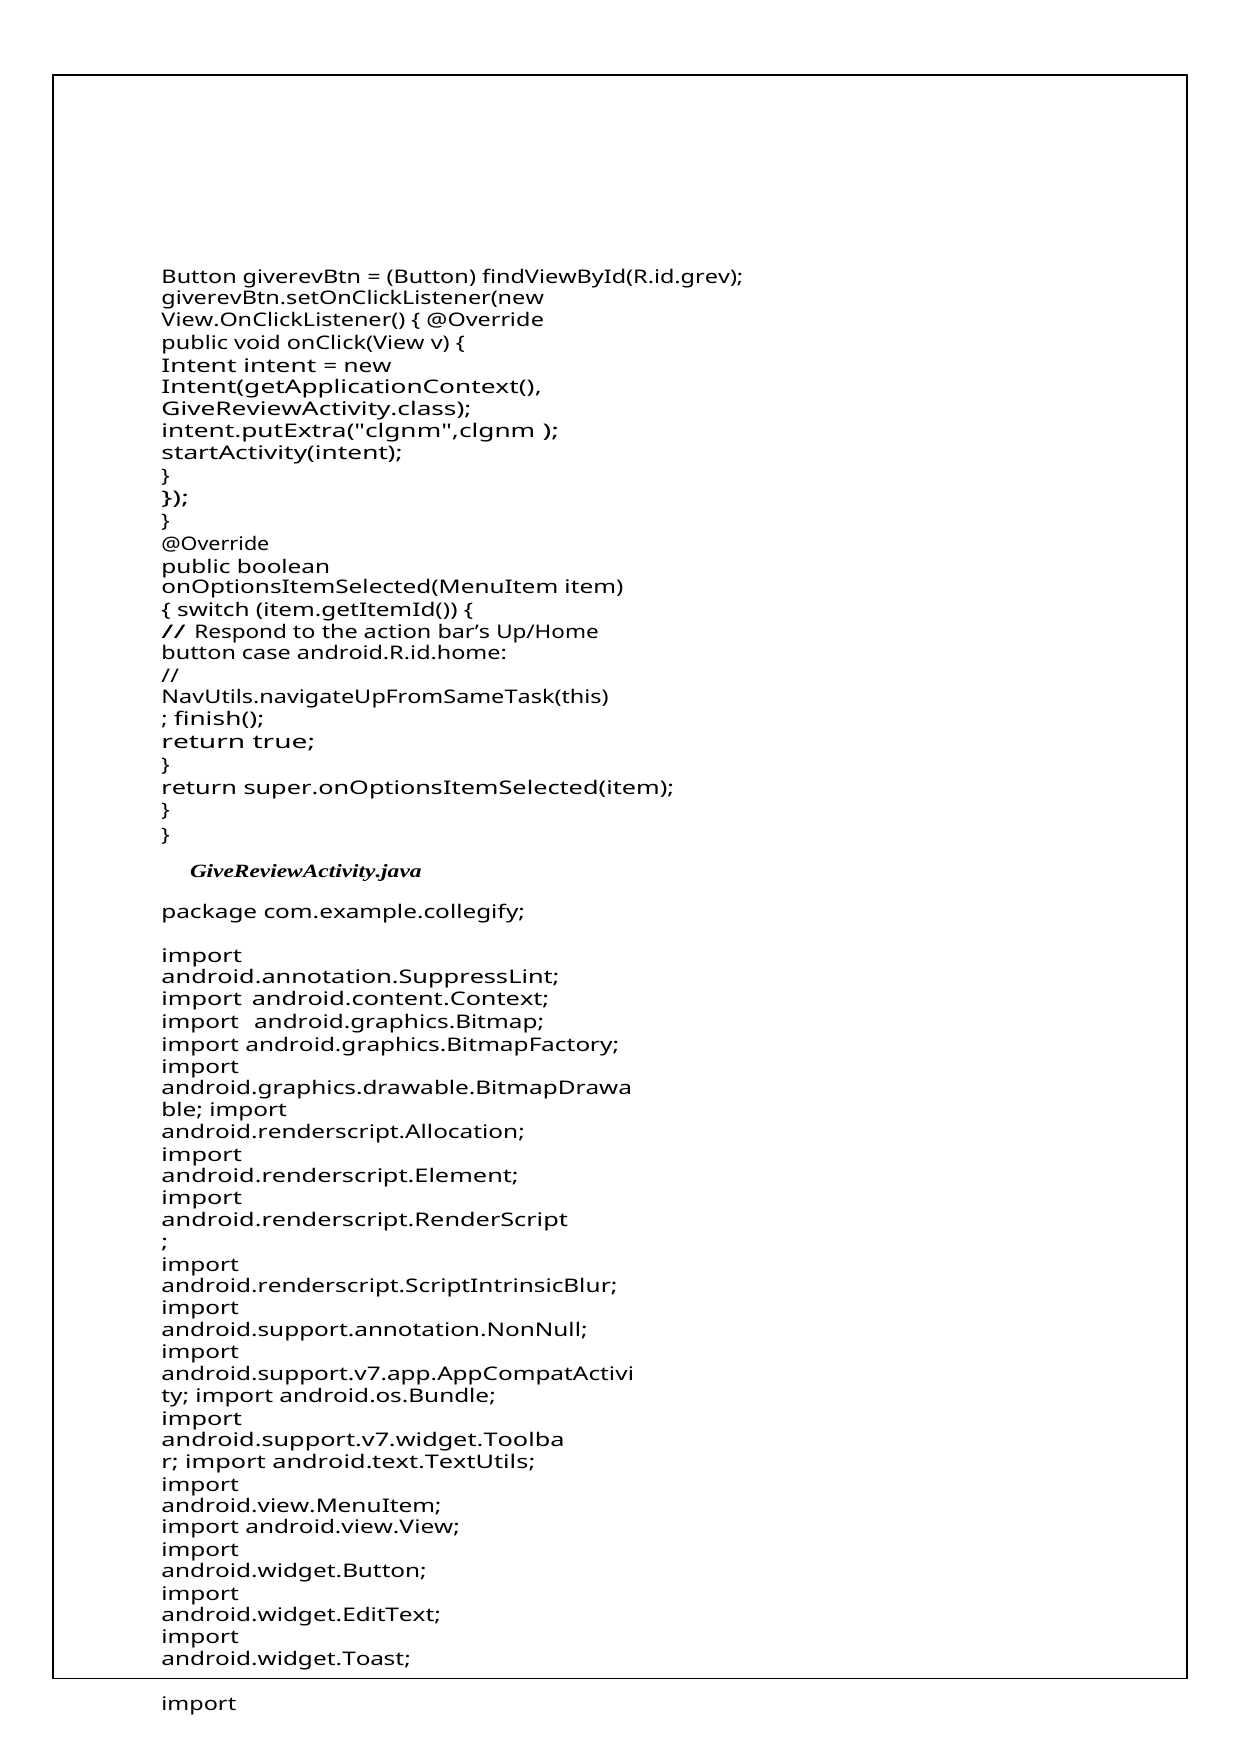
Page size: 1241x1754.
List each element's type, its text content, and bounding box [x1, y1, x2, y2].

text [161, 1693, 689, 1714]
text public boolean onOptionsItemSelected(MenuItem item) { switch (item.getItemId()) { [161, 556, 705, 621]
text import android.annotation.SuppressLint; import android.content.Context; [161, 945, 609, 1011]
text package com.example.collegify; [161, 898, 1198, 924]
text //NavUtils.navigateUpFromSameTask(this); finish(); [161, 665, 609, 731]
text @Override [161, 532, 1198, 555]
text import android.graphics.BitmapFactory; [161, 1033, 1198, 1056]
text } [161, 464, 1198, 486]
text } [161, 753, 1198, 776]
text import android.renderscript.Element; import android.renderscript.RenderScript; [161, 1144, 571, 1254]
text import android.graphics.Bitmap; [161, 1011, 1198, 1033]
text return true; [161, 731, 1198, 753]
text // Respond to the action bar’s Up/Home button case android.R.id.home: [161, 621, 609, 665]
text Button giverevBtn = (Button) findViewById(R.id.grev); giverevBtn.setOnClickListener(new View.OnClickListener() { @Override [161, 266, 765, 332]
text import android.graphics.drawable.BitmapDrawable; import android.renderscript.Allocation; [161, 1056, 642, 1144]
text import android.support.v7.widget.Toolbar; import android.text.TextUtils; [161, 1408, 571, 1473]
text Intent intent = new Intent(getApplicationContext(), GiveReviewActivity.class); intent.putExtra("clgnm",clgnm ); startActivity(intent); [161, 355, 689, 464]
text import android.view.MenuItem; import android.view.View; import android.widget.Button; import android.widget.EditText; import android.widget.Toast; [161, 1473, 465, 1671]
text import android.renderscript.ScriptIntrinsicBlur; import android.support.annotation.NonNull; import android.support.v7.app.AppCompatActivity; import android.os.Bundle; [161, 1254, 641, 1408]
text } [161, 799, 1198, 821]
text public void onClick(View v) { [161, 332, 1198, 354]
text } [161, 821, 1198, 846]
text } [161, 509, 1198, 532]
text return super.onOptionsItemSelected(item); [161, 776, 1198, 799]
subtitle GiveReviewActivity.java [190, 860, 1198, 882]
text }); [161, 486, 1198, 509]
